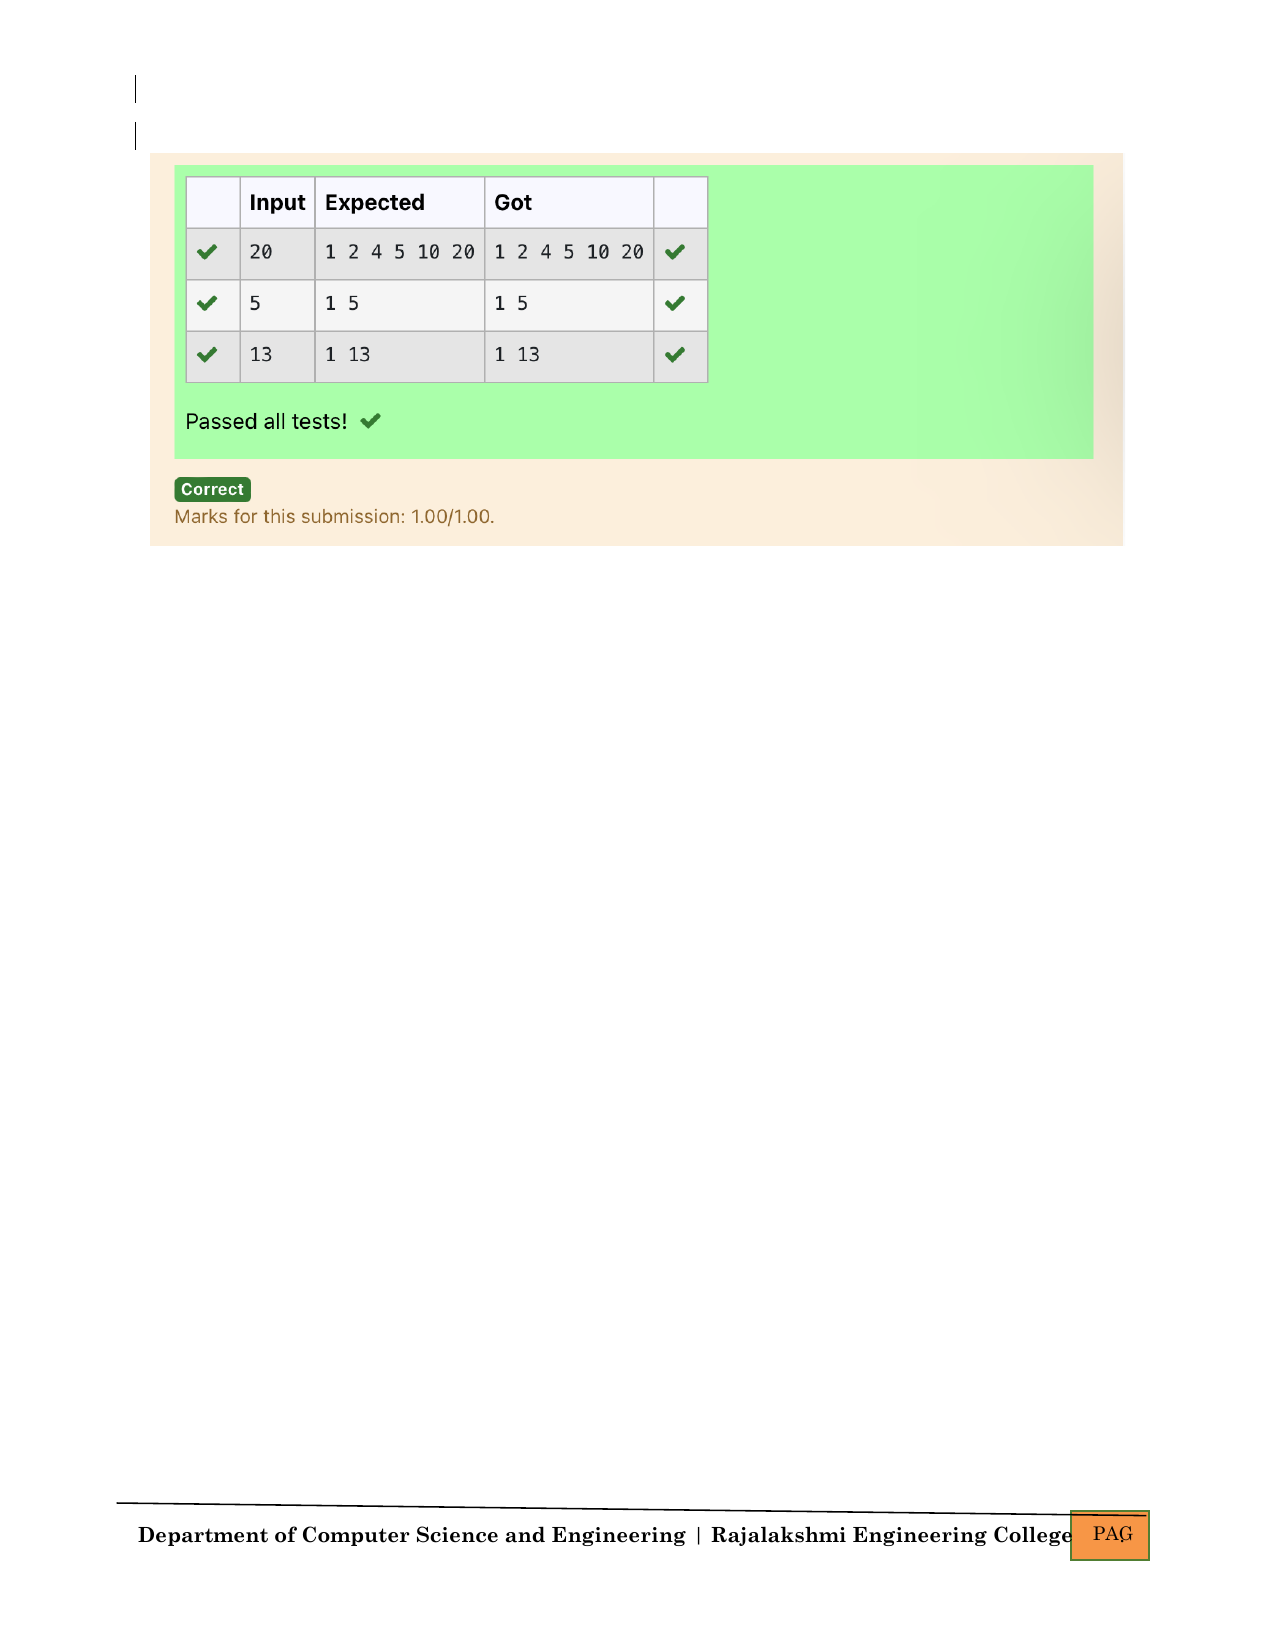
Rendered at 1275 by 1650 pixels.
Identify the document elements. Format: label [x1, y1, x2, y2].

picture [150, 153, 1125, 546]
